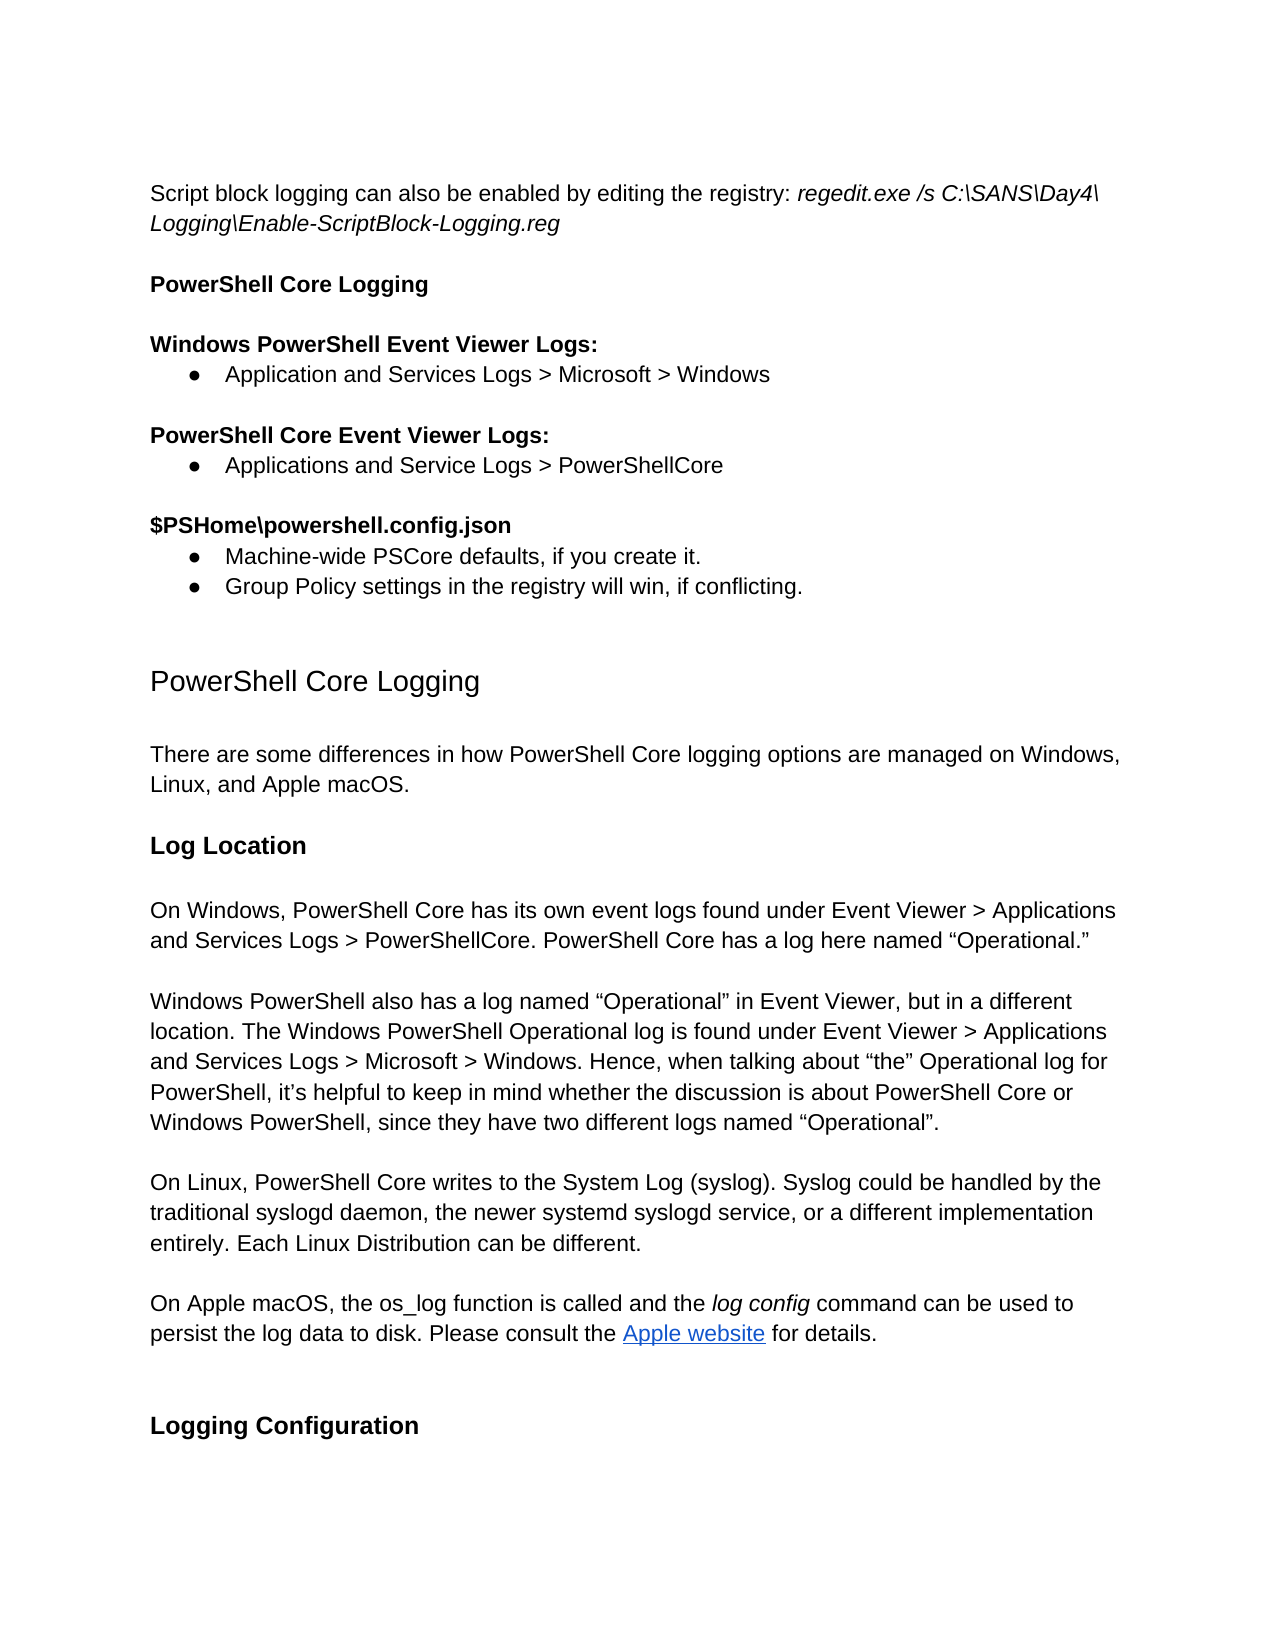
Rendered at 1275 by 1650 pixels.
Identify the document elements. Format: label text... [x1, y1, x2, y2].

text On Windows, PowerShell Core has its own event logs found under Event Viewer > Applications and Services Logs > PowerShellCore. PowerShell Core has a log here named “Operational.” [150, 897, 1125, 954]
text Log Location [150, 831, 1125, 860]
text Script block logging can also be enabled by editing the registry: regedit.exe /s C:\SANS\Day4\Logging\Enable-ScriptBlock-Logging.reg [150, 180, 1125, 237]
text On Apple macOS, the os_log function is called and the log config command can be used to persist the log data to disk. Please consult the Apple website for details. [150, 1290, 1125, 1347]
list Application and Services Logs > Microsoft > Windows [187, 361, 1125, 388]
text Windows PowerShell also has a log named “Operational” in Event Viewer, but in a different location. The Windows PowerShell Operational log is found under Event Viewer > Applications and Services Logs > Microsoft > Windows. Hence, when talking about “the” Operational log for PowerShell, it’s helpful to keep in mind whether the discussion is about PowerShell Core or Windows PowerShell, since they have two different logs named “Operational”. [150, 988, 1125, 1135]
text On Linux, PowerShell Core writes to the System Log (syslog). Syslog could be handled by the traditional syslogd daemon, the newer systemd syslogd service, or a different implementation entirely. Each Linux Distribution can be different. [150, 1169, 1125, 1256]
text Windows PowerShell Event Viewer Logs: [150, 331, 1125, 358]
text $PSHome\powershell.config.json [150, 512, 1125, 539]
text PowerShell Core Event Viewer Logs: [150, 422, 1125, 448]
text PowerShell Core Logging [150, 663, 1125, 697]
text PowerShell Core Logging [150, 271, 1125, 297]
text Logging Configuration [150, 1411, 1125, 1439]
list Group Policy settings in the registry will win, if conflicting. [187, 573, 1125, 599]
list Machine-wide PSCore defaults, if you create it. [187, 543, 1125, 569]
text There are some differences in how PowerShell Core logging options are managed on Windows, Linux, and Apple macOS. [150, 741, 1125, 797]
list Applications and Service Logs > PowerShellCore [187, 452, 1125, 478]
